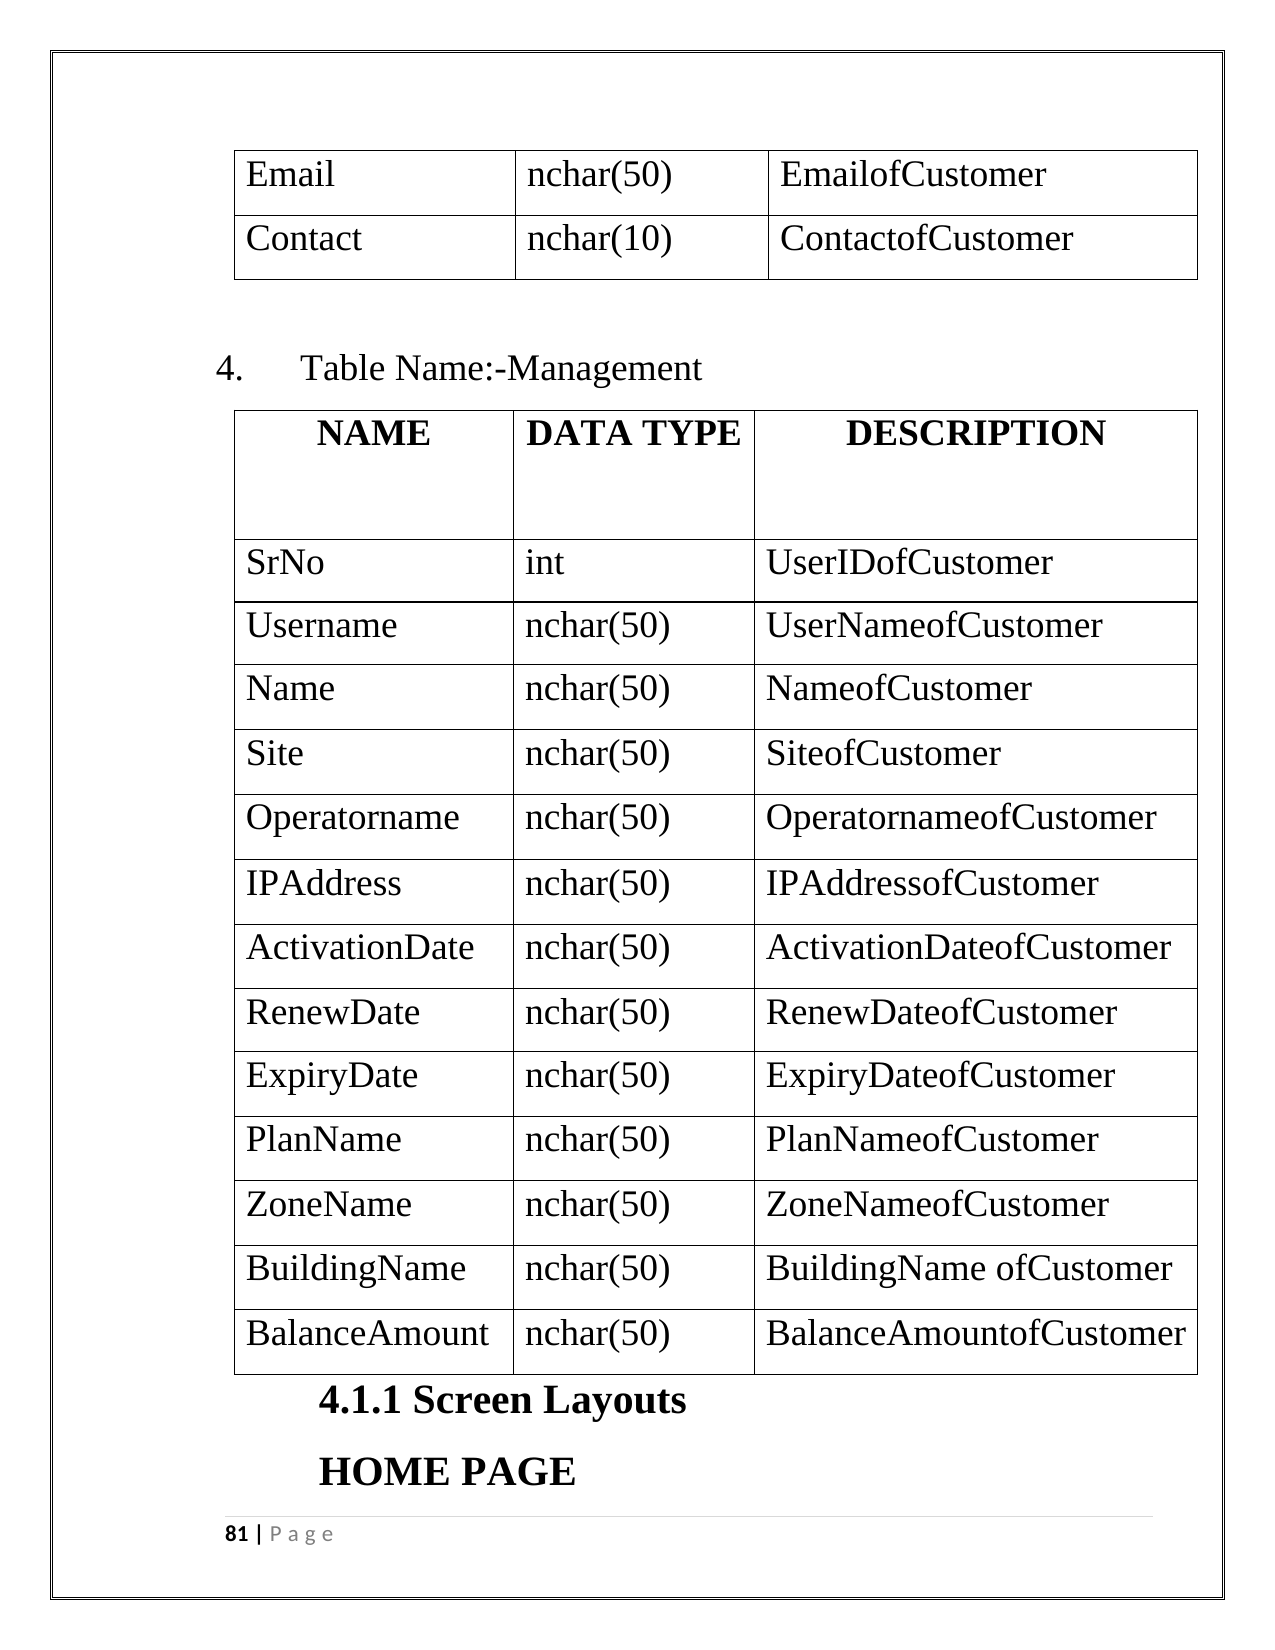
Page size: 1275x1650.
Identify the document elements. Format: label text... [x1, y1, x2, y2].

table_cell ActivationDateofCustomer [755, 925, 1197, 988]
table_cell BalanceAmount [235, 1310, 513, 1374]
table_cell Operatorname [235, 795, 513, 859]
table_cell BalanceAmountofCustomer [755, 1310, 1197, 1374]
table_cell nchar(50) [514, 1181, 754, 1245]
table_cell RenewDate [235, 989, 513, 1051]
table_cell IPAddressofCustomer [755, 860, 1197, 923]
table_cell BuildingName [235, 1246, 513, 1309]
table_cell ExpiryDate [235, 1052, 513, 1116]
table_cell nchar(50) [514, 1246, 754, 1309]
list Table Name:-Management [56, 345, 1153, 388]
table_cell SiteofCustomer [755, 730, 1197, 793]
table_header NAME [235, 411, 513, 539]
table_cell nchar(50) [514, 1052, 754, 1116]
table_cell nchar(50) [514, 665, 754, 729]
table_cell Email [235, 151, 515, 214]
table_cell nchar(50) [514, 1310, 754, 1374]
table_cell NameofCustomer [755, 665, 1197, 729]
table_cell BuildingName ofCustomer [755, 1246, 1197, 1309]
text 4.1.1 Screen Layouts [319, 1375, 1153, 1423]
table_cell nchar(10) [516, 216, 768, 279]
table_cell Contact [235, 216, 515, 279]
table_header DESCRIPTION [755, 411, 1197, 539]
table_cell nchar(50) [514, 860, 754, 923]
table_cell PlanNameofCustomer [755, 1117, 1197, 1180]
table_cell Name [235, 665, 513, 729]
table_cell nchar(50) [514, 925, 754, 988]
table_cell nchar(50) [514, 1117, 754, 1180]
table_cell ContactofCustomer [769, 216, 1197, 279]
table_cell IPAddress [235, 860, 513, 923]
table_cell nchar(50) [514, 730, 754, 793]
table_cell int [514, 540, 754, 601]
table_cell OperatornameofCustomer [755, 795, 1197, 859]
table_cell Site [235, 730, 513, 793]
table_cell ZoneName [235, 1181, 513, 1245]
table_header DATA TYPE [514, 411, 754, 539]
table_cell nchar(50) [516, 151, 768, 214]
table_cell ZoneNameofCustomer [755, 1181, 1197, 1245]
table_cell nchar(50) [514, 989, 754, 1051]
table_cell nchar(50) [514, 603, 754, 664]
table_cell UserIDofCustomer [755, 540, 1197, 601]
table_cell EmailofCustomer [769, 151, 1197, 214]
table_cell ActivationDate [235, 925, 513, 988]
table_cell Username [235, 603, 513, 664]
table_cell ExpiryDateofCustomer [755, 1052, 1197, 1116]
table_cell UserNameofCustomer [755, 603, 1197, 664]
table_cell PlanName [235, 1117, 513, 1180]
text HOME PAGE [319, 1447, 1153, 1495]
table_cell nchar(50) [514, 795, 754, 859]
table_cell SrNo [235, 540, 513, 601]
table_cell RenewDateofCustomer [755, 989, 1197, 1051]
